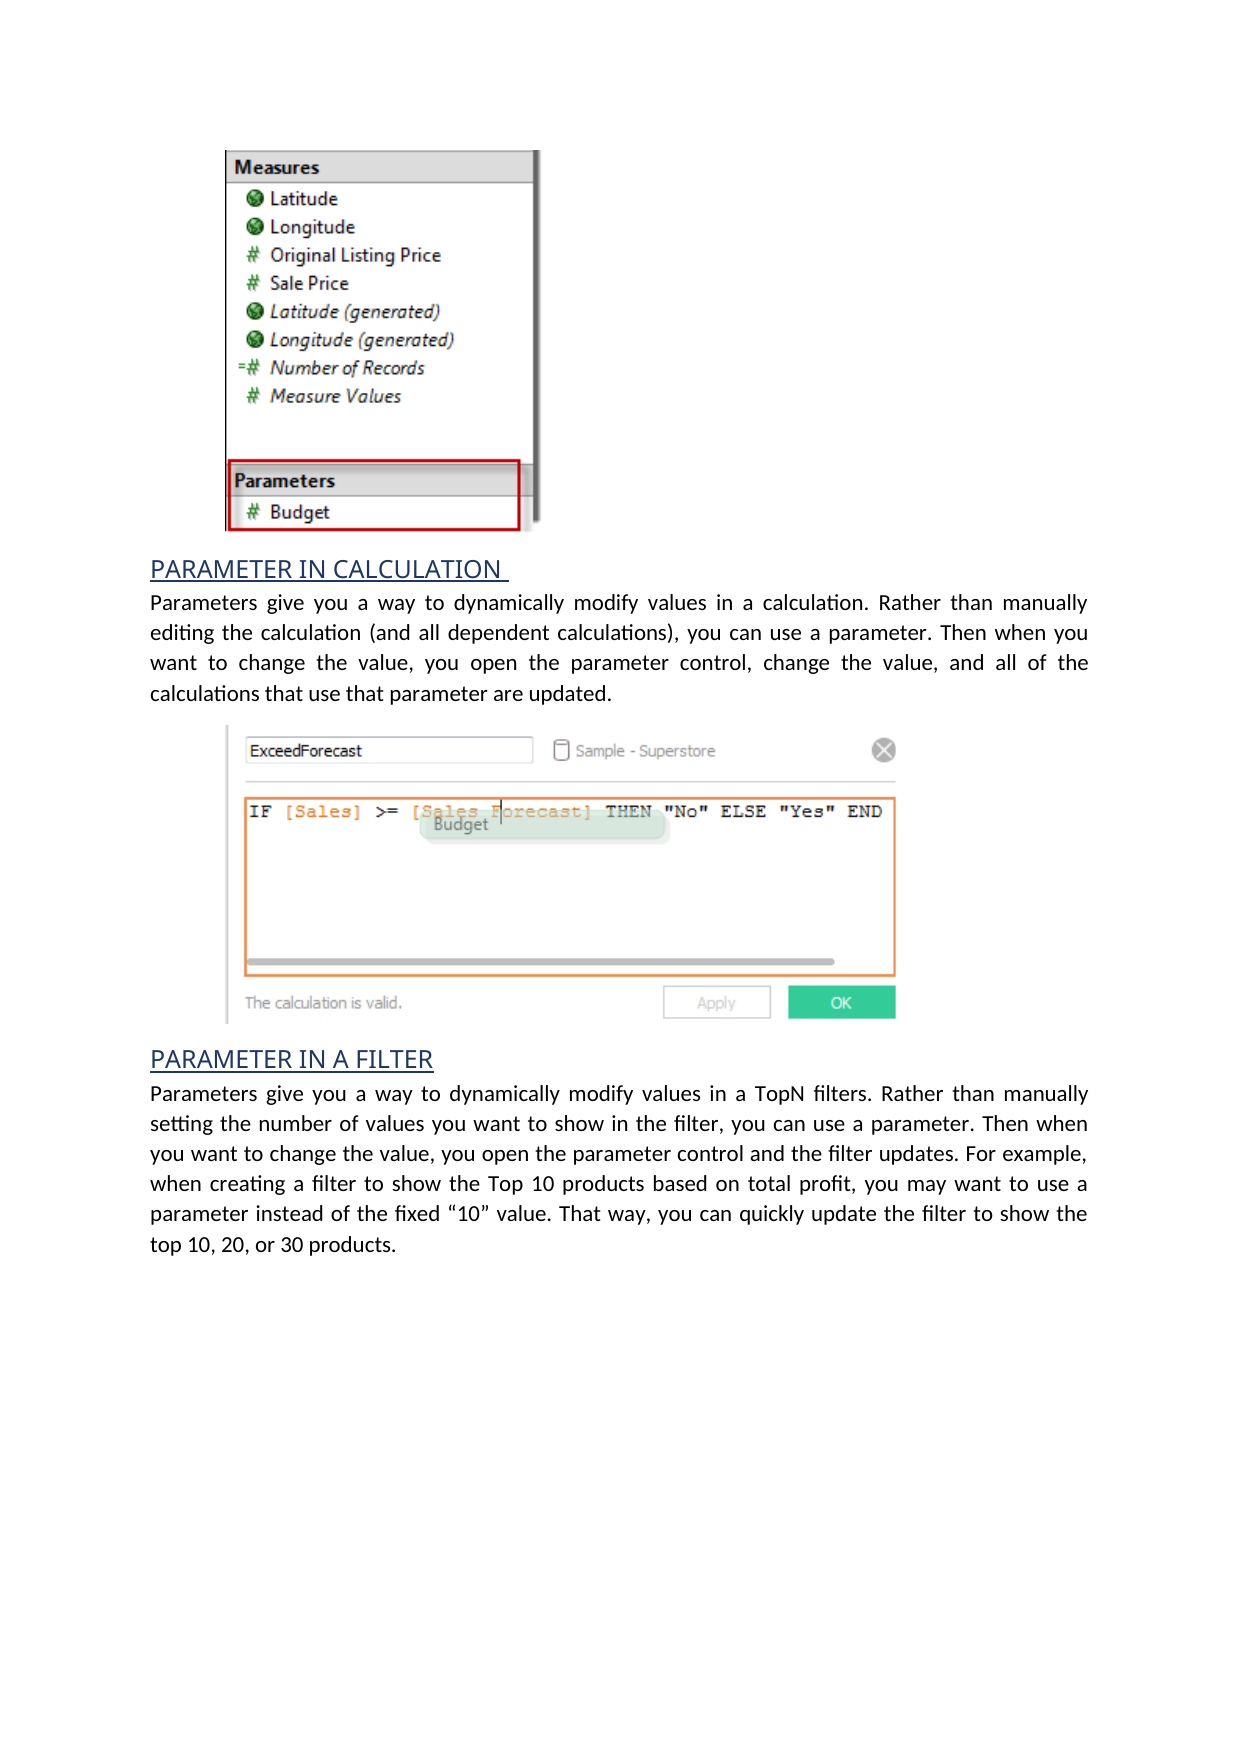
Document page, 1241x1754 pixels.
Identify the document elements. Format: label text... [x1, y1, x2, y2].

picture [225, 150, 549, 533]
subtitle PARAMETER IN A FILTER [150, 1042, 1090, 1076]
text Parameters give you a way to dynamically modify values in a TopN filters. Rather than manually setting the number of values you want to show in the filter, you can use a parameter. Then when you want to change the value, you open the parameter control and the filter updates. For example, when creating a filter to show the Top 10 products based on total profit, you may want to use a parameter instead of the fixed “10” value. That way, you can quickly update the filter to show the top 10, 20, or 30 products. [150, 1079, 1090, 1258]
text Parameters give you a way to dynamically modify values in a calculation. Rather than manually editing the calculation (and all dependent calculations), you can use a parameter. Then when you want to change the value, you open the parameter control, change the value, and all of the calculations that use that parameter are updated. [150, 588, 1090, 707]
picture [225, 725, 896, 1024]
subtitle PARAMETER IN CALCULATION [150, 551, 1090, 585]
